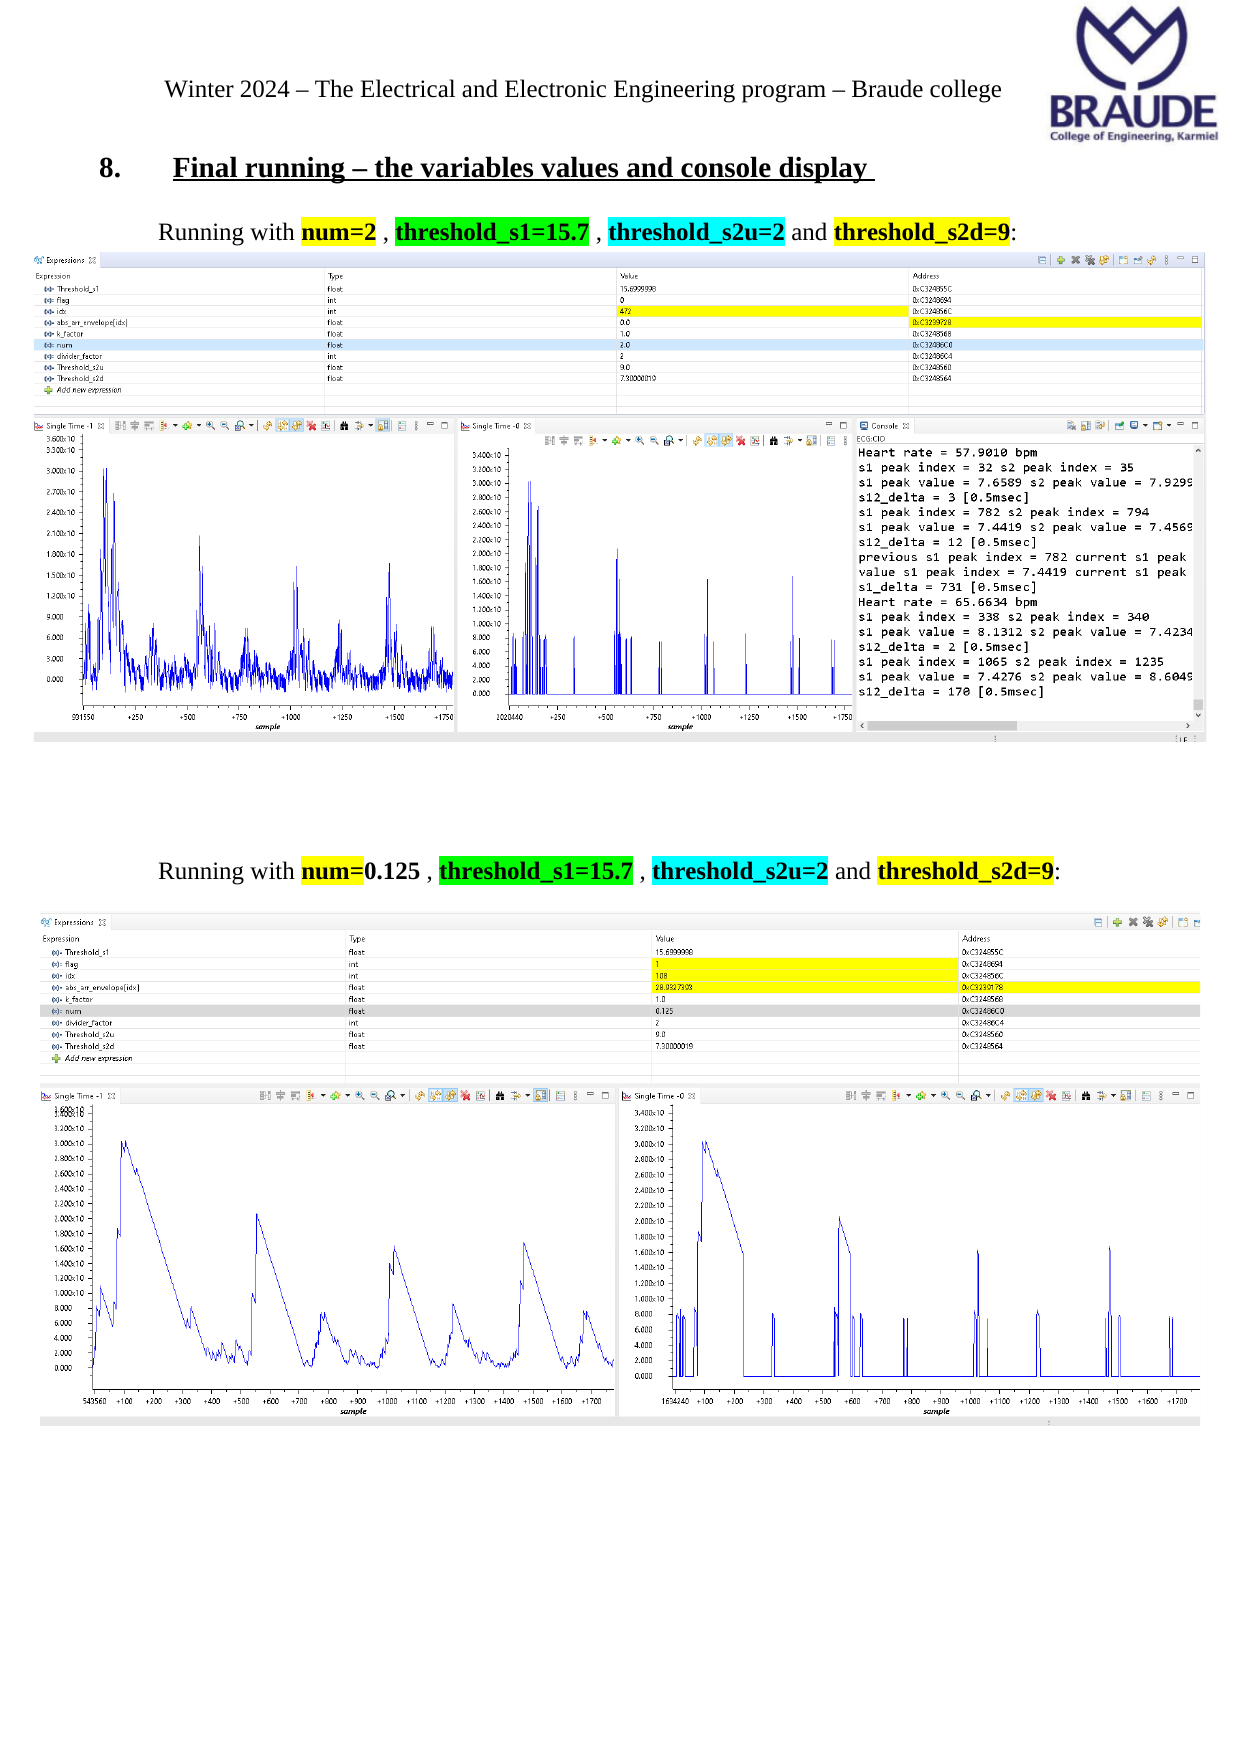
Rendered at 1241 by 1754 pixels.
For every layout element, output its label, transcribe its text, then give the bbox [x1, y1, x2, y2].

picture [1041, 0, 1230, 150]
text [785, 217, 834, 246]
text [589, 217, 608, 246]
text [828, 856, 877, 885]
picture [40, 911, 1200, 1426]
list Final running – the variables values and console display [99, 150, 1053, 183]
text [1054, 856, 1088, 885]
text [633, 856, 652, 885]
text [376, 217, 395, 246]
picture [33, 252, 1207, 742]
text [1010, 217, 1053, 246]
